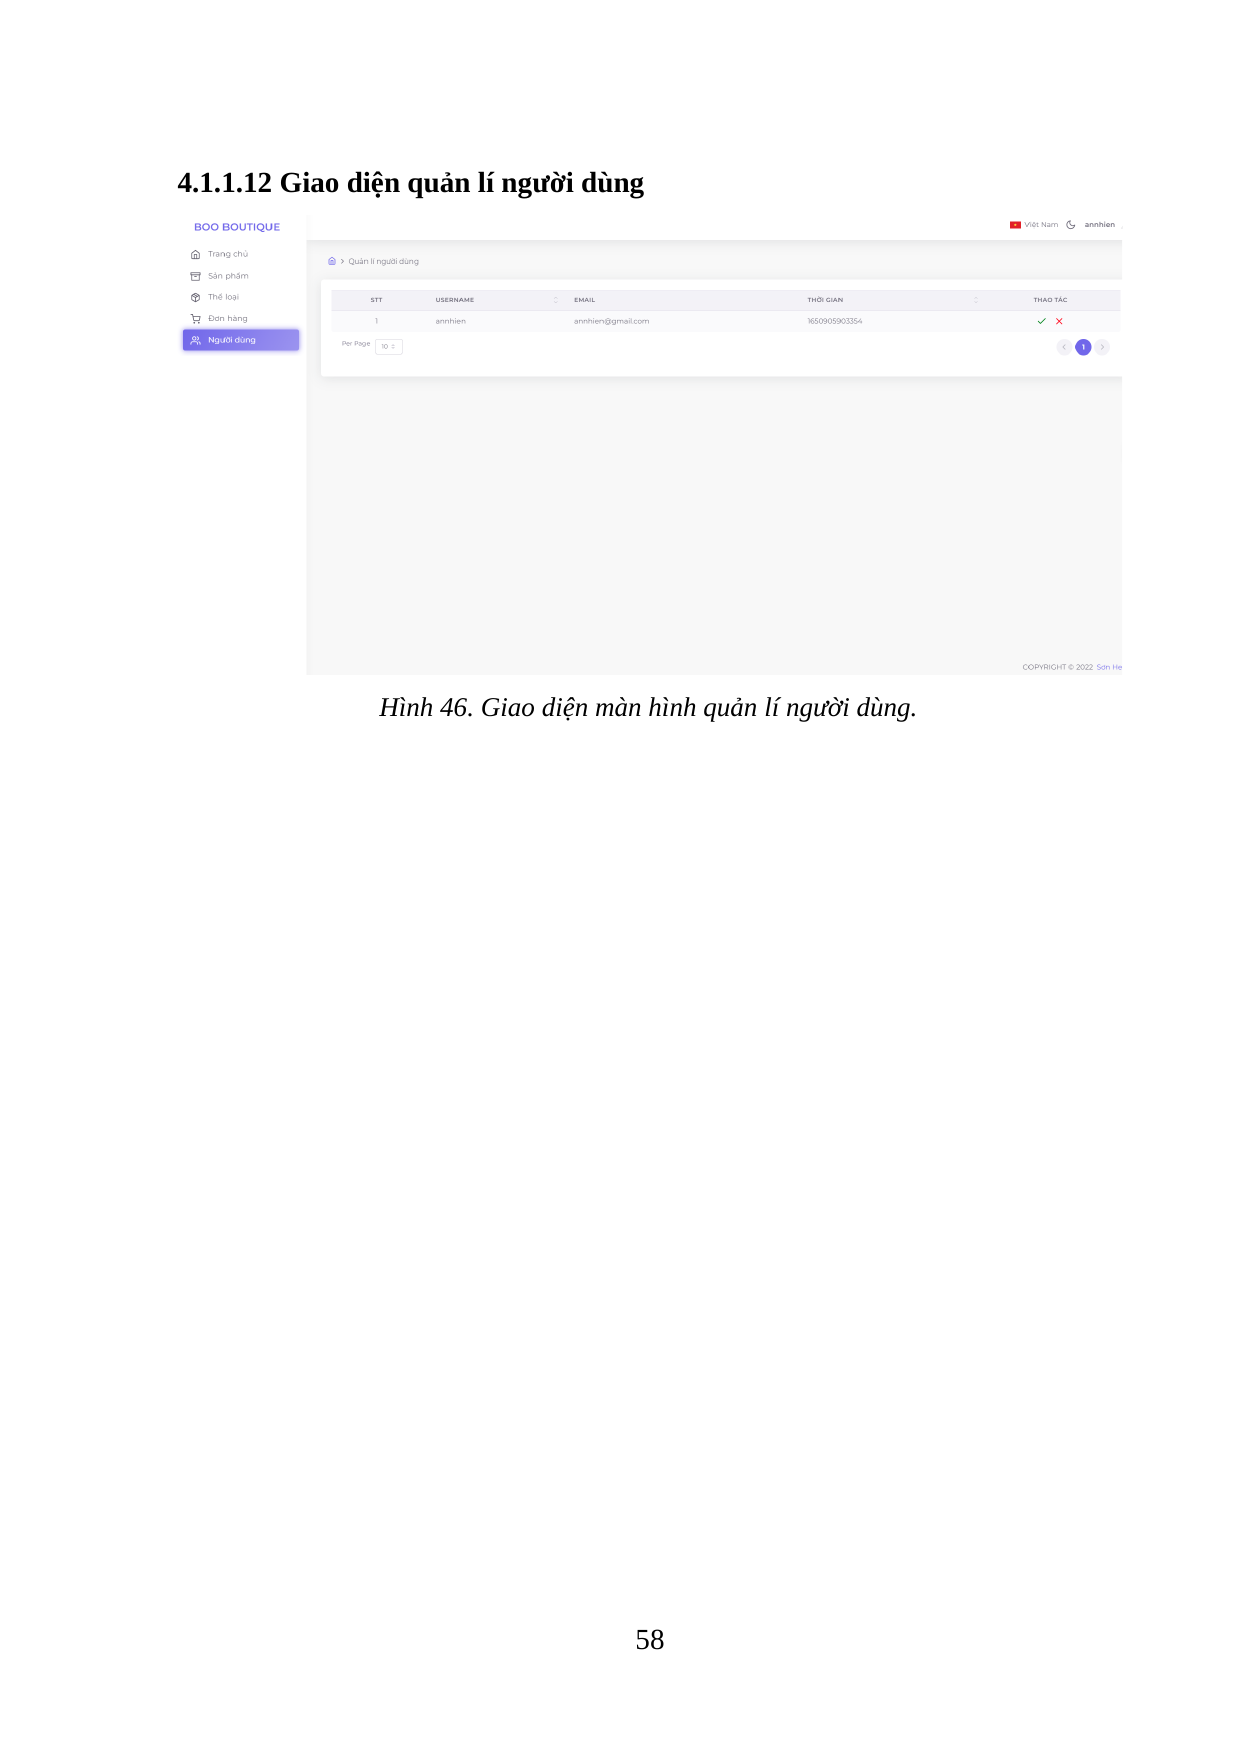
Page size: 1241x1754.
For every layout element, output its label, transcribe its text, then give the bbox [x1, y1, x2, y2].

picture [177, 215, 1123, 675]
text Hình 46. Giao diện màn hình quản lí người dùng. [177, 691, 1122, 722]
text 4.1.1.12 Giao diện quản lí người dùng [177, 165, 1122, 198]
